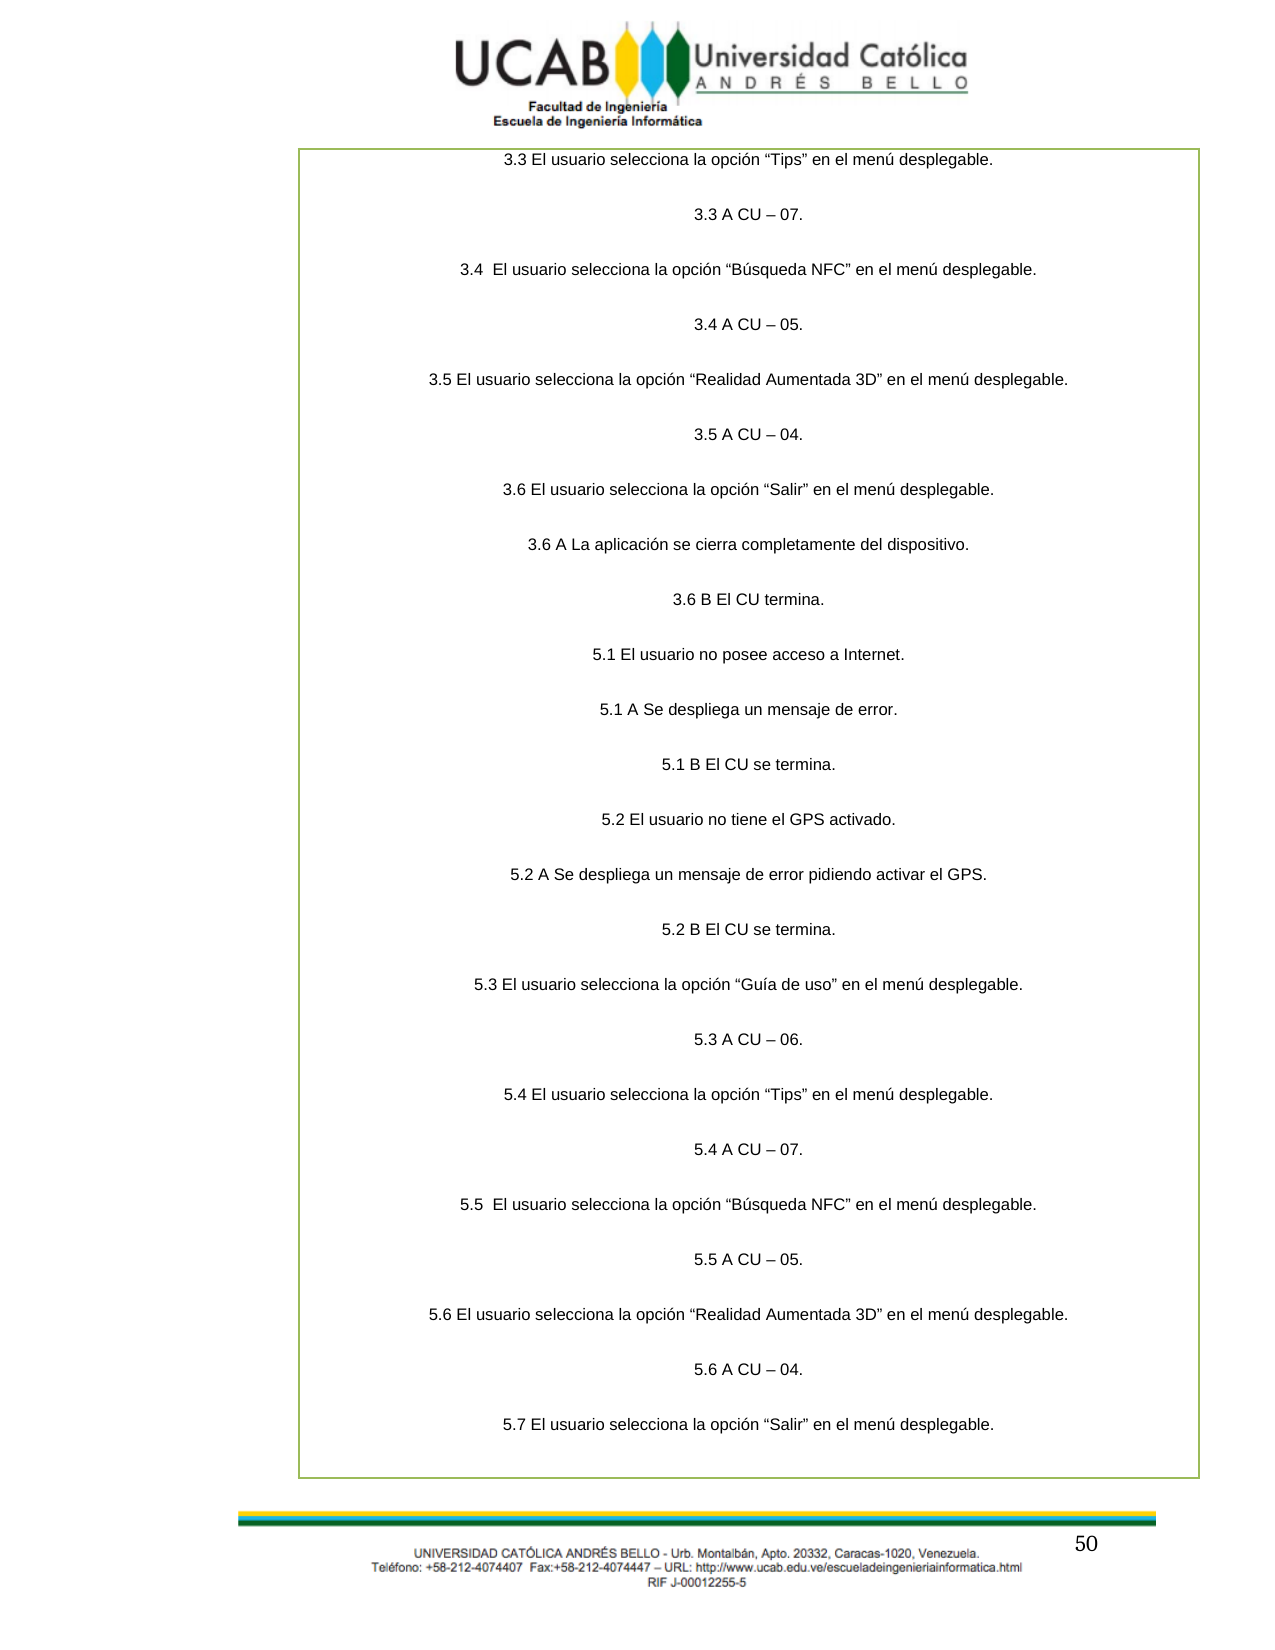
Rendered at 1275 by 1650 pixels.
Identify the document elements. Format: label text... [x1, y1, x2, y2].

picture [236, 1508, 1156, 1595]
picture [414, 0, 1033, 144]
